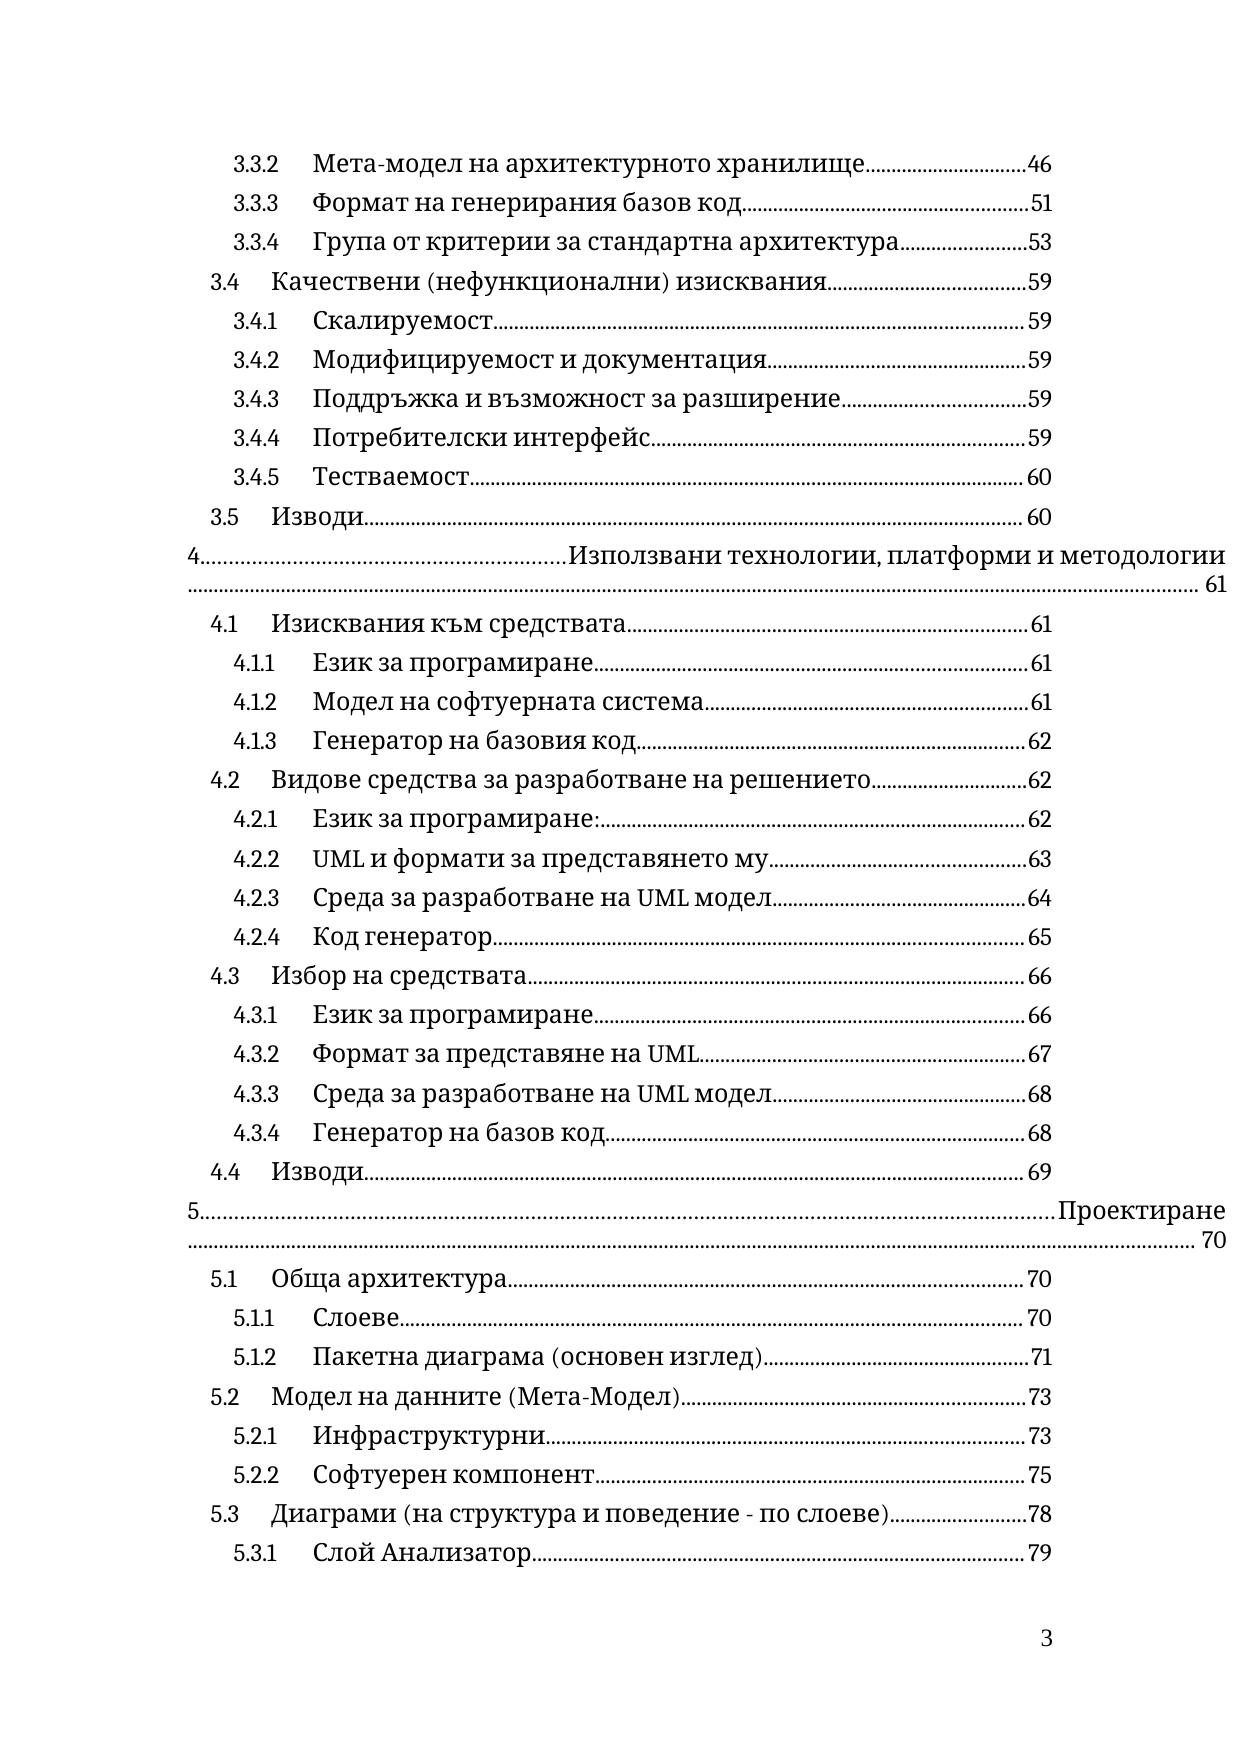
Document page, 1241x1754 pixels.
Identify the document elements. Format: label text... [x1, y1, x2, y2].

text 4.2.4 Код генератор 65 [233, 923, 1053, 952]
text 3.4 Качествени (нефункционални) изисквания 59 [210, 267, 1053, 296]
text 5.3.1 Слой Анализатор 79 [233, 1539, 1053, 1568]
text 4.3.2 Формат за представяне на UML 67 [233, 1040, 1053, 1069]
text 3.3.4 Група от критерии за стандартна архитектура 53 [233, 228, 1053, 257]
text 4.1.2 Модел на софтуерната система 61 [233, 688, 1053, 717]
text 3.3.2 Мета-модел на архитектурното хранилище 46 [233, 150, 1053, 179]
text 5.2.1 Инфраструктурни 73 [233, 1422, 1053, 1450]
text 4.2.2 UML и формати за представянето му 63 [233, 844, 1053, 873]
text 5.2 Модел на данните (Мета-Модел) 73 [210, 1382, 1053, 1411]
text 4.2.3 Среда за разработване на UML модел 64 [233, 884, 1053, 912]
text 4.3.4 Генератор на базов код 68 [233, 1119, 1053, 1147]
text 5.1 Обща архитектура 70 [210, 1265, 1053, 1294]
text 5.1.1 Слоеве 70 [233, 1304, 1053, 1333]
text 4.1.3 Генератор на базовия код 62 [233, 727, 1053, 756]
text 3.4.3 Поддръжка и възможност за разширение 59 [233, 385, 1053, 414]
text 4.1.1 Език за програмиране 61 [233, 649, 1053, 677]
text 4.2 Видове средства за разработване на решението 62 [210, 766, 1053, 795]
text 3.4.5 Тестваемост 60 [233, 463, 1053, 492]
text 3.3.3 Формат на генерирания базов код 51 [233, 189, 1053, 218]
text 5.2.2 Софтуерен компонент 75 [233, 1461, 1053, 1489]
text 3.4.4 Потребителски интерфейс 59 [233, 424, 1053, 453]
text 5.1.2 Пакетна диаграма (основен изглед) 71 [233, 1343, 1053, 1372]
text 3.4.1 Скалируемост 59 [233, 307, 1053, 335]
text 5. Проектиране 70 [187, 1197, 1053, 1254]
text 3.5 Изводи 60 [210, 502, 1053, 531]
text 3.4.2 Модифицируемост и документация 59 [233, 346, 1053, 374]
text 4.1 Изисквания към средствата 61 [210, 609, 1053, 638]
text 4.3.3 Среда за разработване на UML модел 68 [233, 1079, 1053, 1108]
text 4.3.1 Език за програмиране 66 [233, 1001, 1053, 1030]
text 4.2.1 Език за програмиране: 62 [233, 805, 1053, 834]
text 5.3 Диаграми (на структура и поведение - по слоеве) 78 [210, 1500, 1053, 1529]
text 4. Използвани технологии, платформи и методологии 61 [187, 542, 1053, 599]
text 4.4 Изводи 69 [210, 1158, 1053, 1187]
text 4.3 Избор на средствата 66 [210, 962, 1053, 991]
